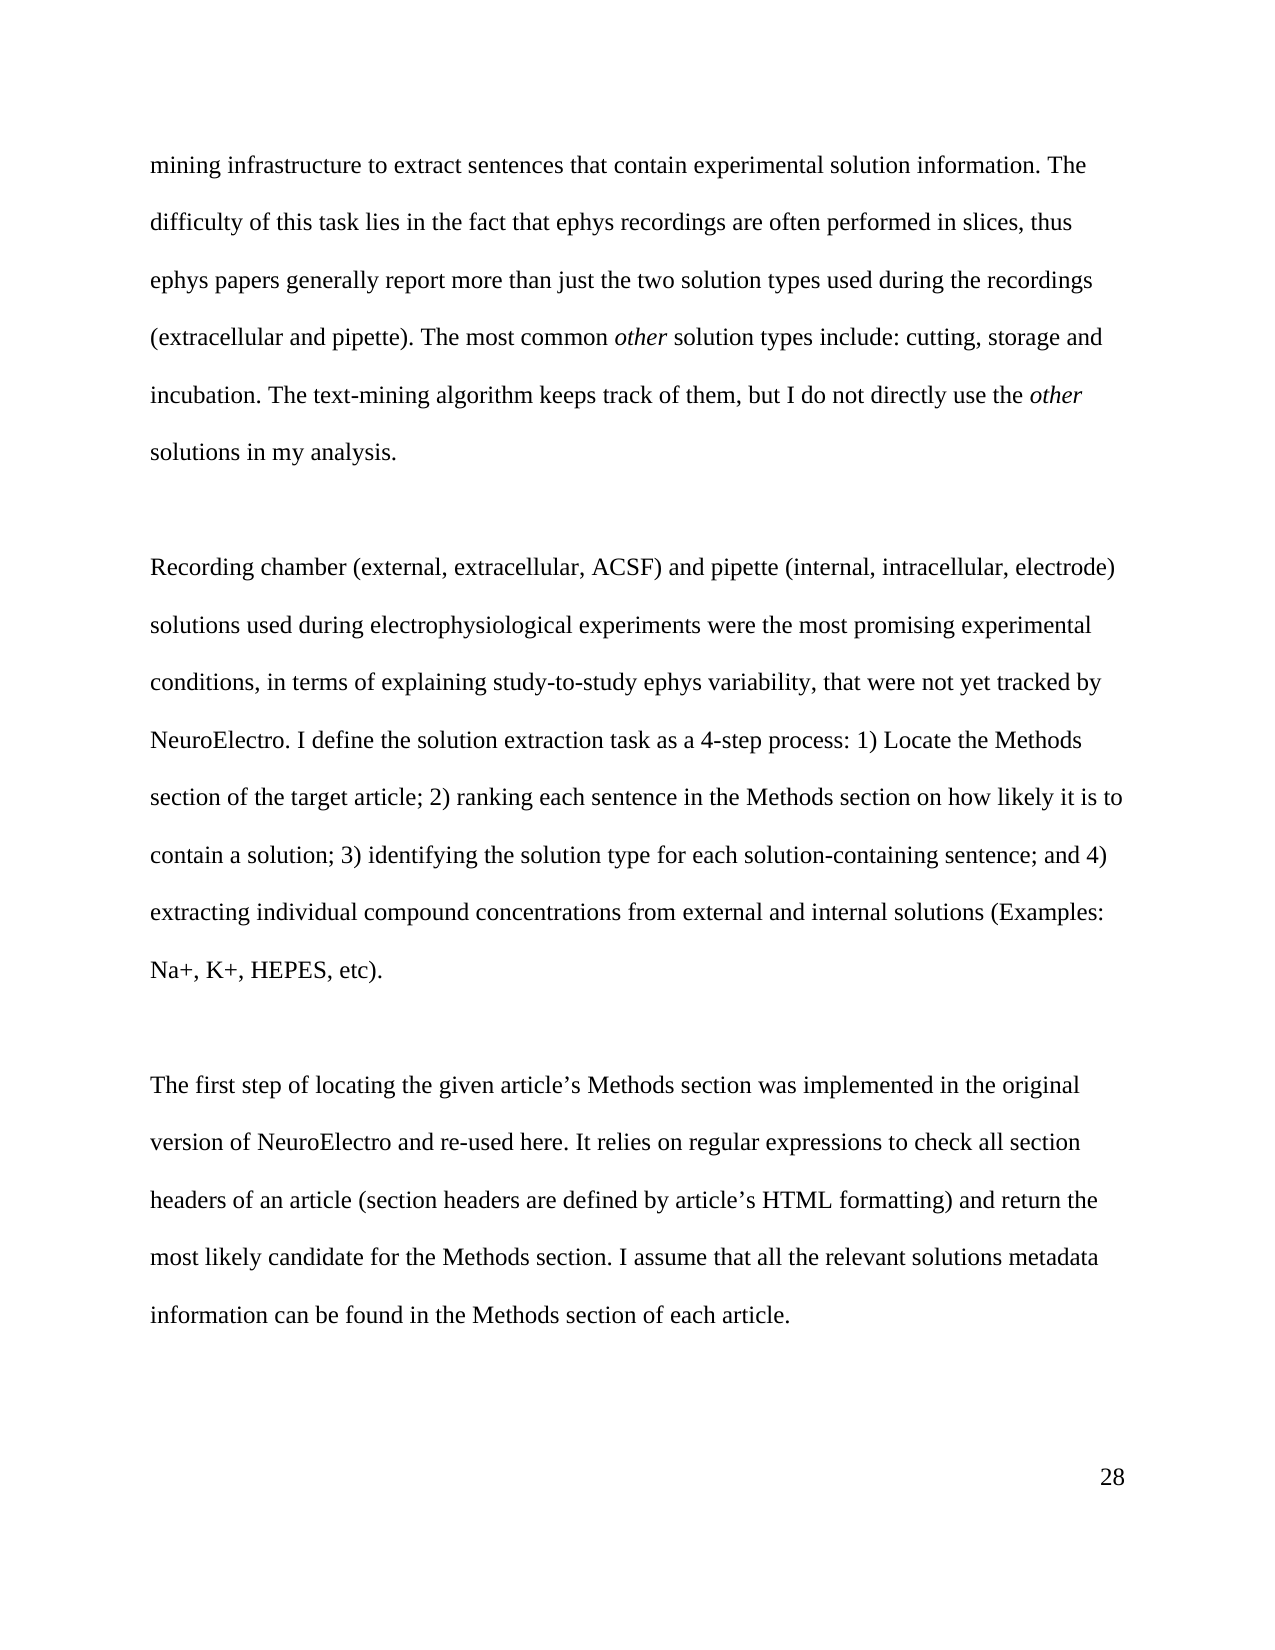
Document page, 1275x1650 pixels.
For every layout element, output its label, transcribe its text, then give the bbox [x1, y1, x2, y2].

text The first step of locating the given article’s Methods section was implemented in the original version of NeuroElectro and re-used here. It relies on regular expressions to check all section headers of an article (section headers are defined by article’s HTML formatting) and return the most likely candidate for the Methods section. I assume that all the relevant solutions metadata information can be found in the Methods section of each article. [150, 1070, 1125, 1329]
text Recording chamber (external, extracellular, ACSF) and pipette (internal, intracellular, electrode) solutions used during electrophysiological experiments were the most promising experimental conditions, in terms of explaining study-to-study ephys variability, that were not yet tracked by NeuroElectro. I define the solution extraction task as a 4-step process: 1) Locate the Methods section of the target article; 2) ranking each sentence in the Methods section on how likely it is to contain a solution; 3) identifying the solution type for each solution-containing sentence; and 4) extracting individual compound concentrations from external and internal solutions (Examples: Na+, K+, HEPES, etc). [150, 552, 1125, 984]
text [150, 150, 1125, 466]
